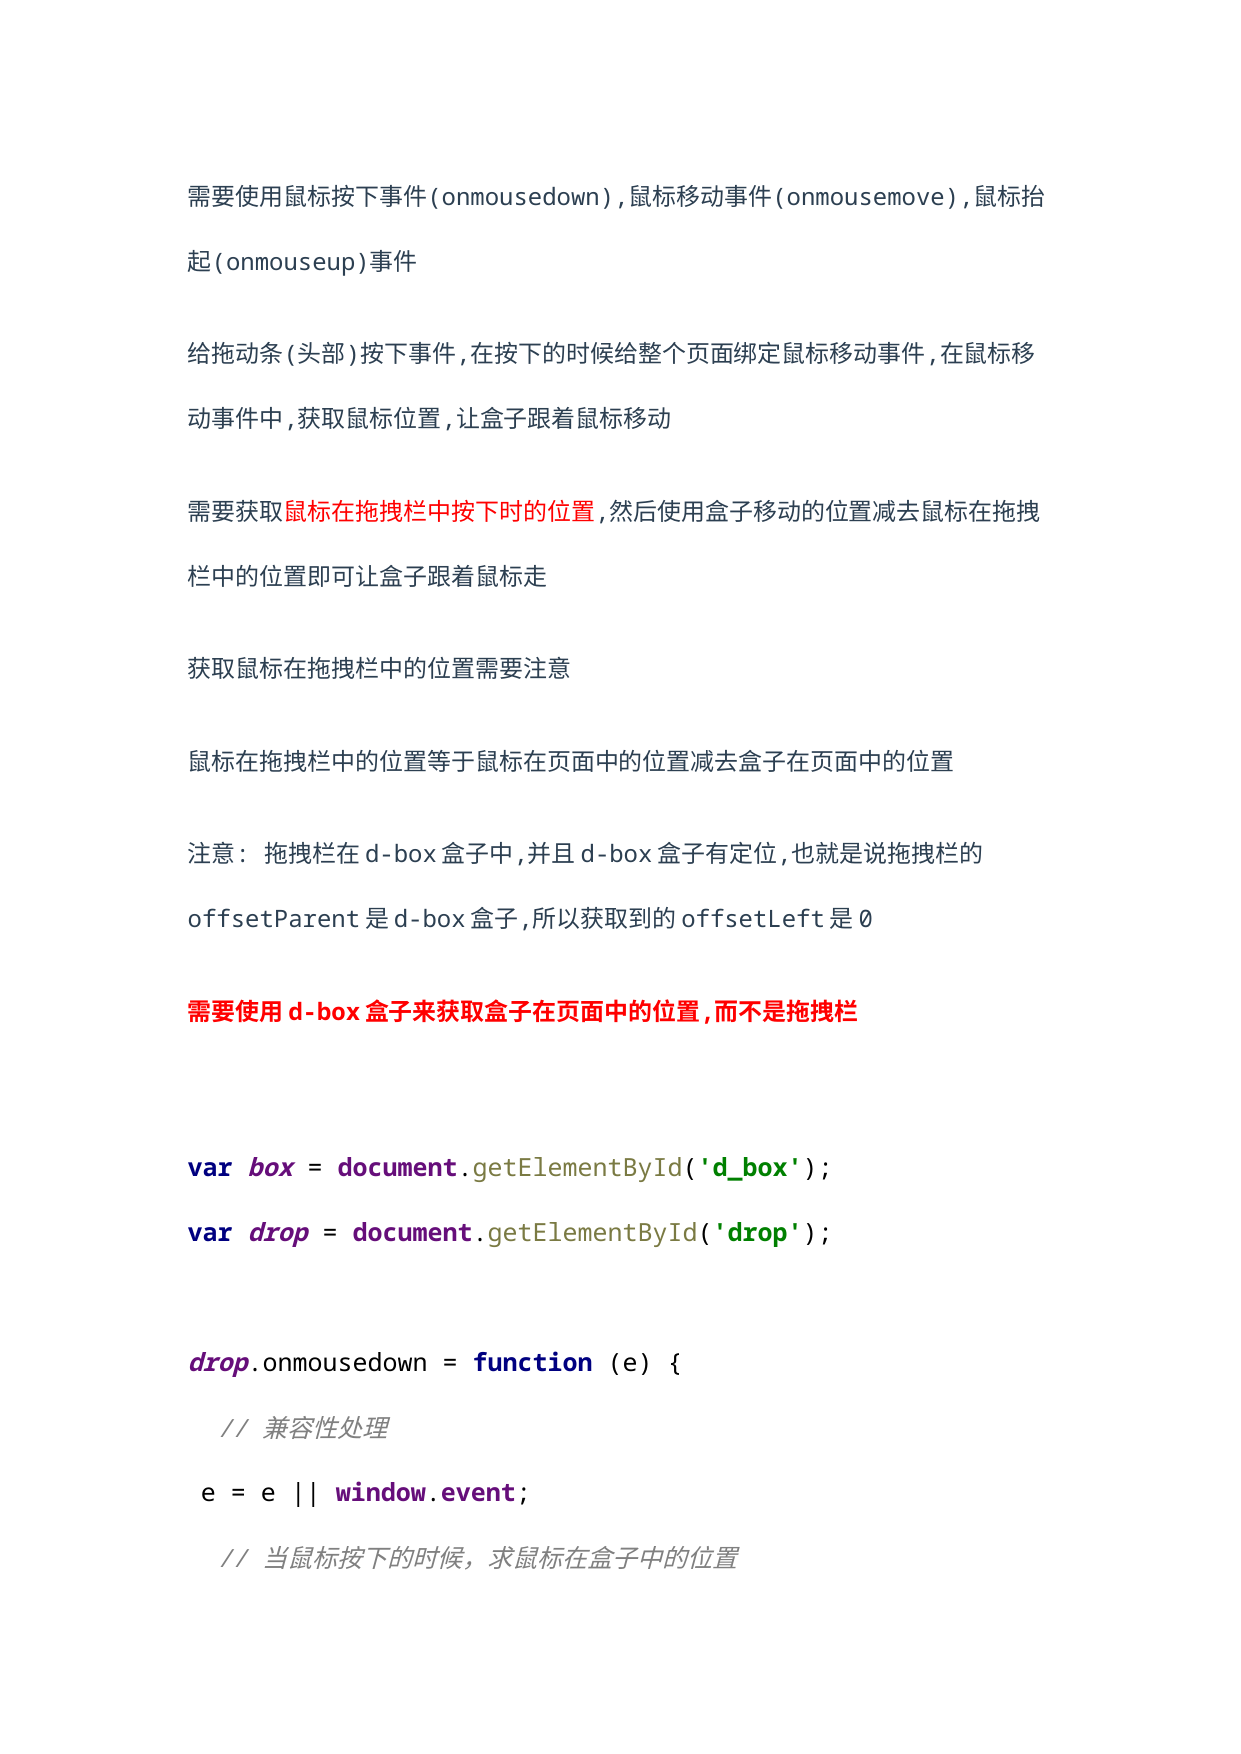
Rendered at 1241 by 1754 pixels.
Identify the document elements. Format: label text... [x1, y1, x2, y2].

text 需要获取鼠标在拖拽栏中按下时的位置,然后使用盒子移动的位置减去鼠标在拖拽栏中的位置即可让盒子跟着鼠标走 [187, 477, 1053, 607]
text 需要使用鼠标按下事件(onmousedown),鼠标移动事件(onmousemove),鼠标抬起(onmouseup)事件 [187, 162, 1053, 292]
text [187, 1069, 1053, 1589]
text 获取鼠标在拖拽栏中的位置需要注意 [187, 634, 1053, 699]
text 需要使用d-box盒子来获取盒子在页面中的位置,而不是拖拽栏 [187, 977, 1053, 1042]
text 注意: 拖拽栏在d-box盒子中,并且d-box盒子有定位,也就是说拖拽栏的offsetParent是d-box盒子,所以获取到的offsetLeft是0 [187, 819, 1053, 949]
text 鼠标在拖拽栏中的位置等于鼠标在页面中的位置减去盒子在页面中的位置 [187, 727, 1053, 792]
text 给拖动条(头部)按下事件,在按下的时候给整个页面绑定鼠标移动事件,在鼠标移动事件中,获取鼠标位置,让盒子跟着鼠标移动 [187, 319, 1053, 449]
